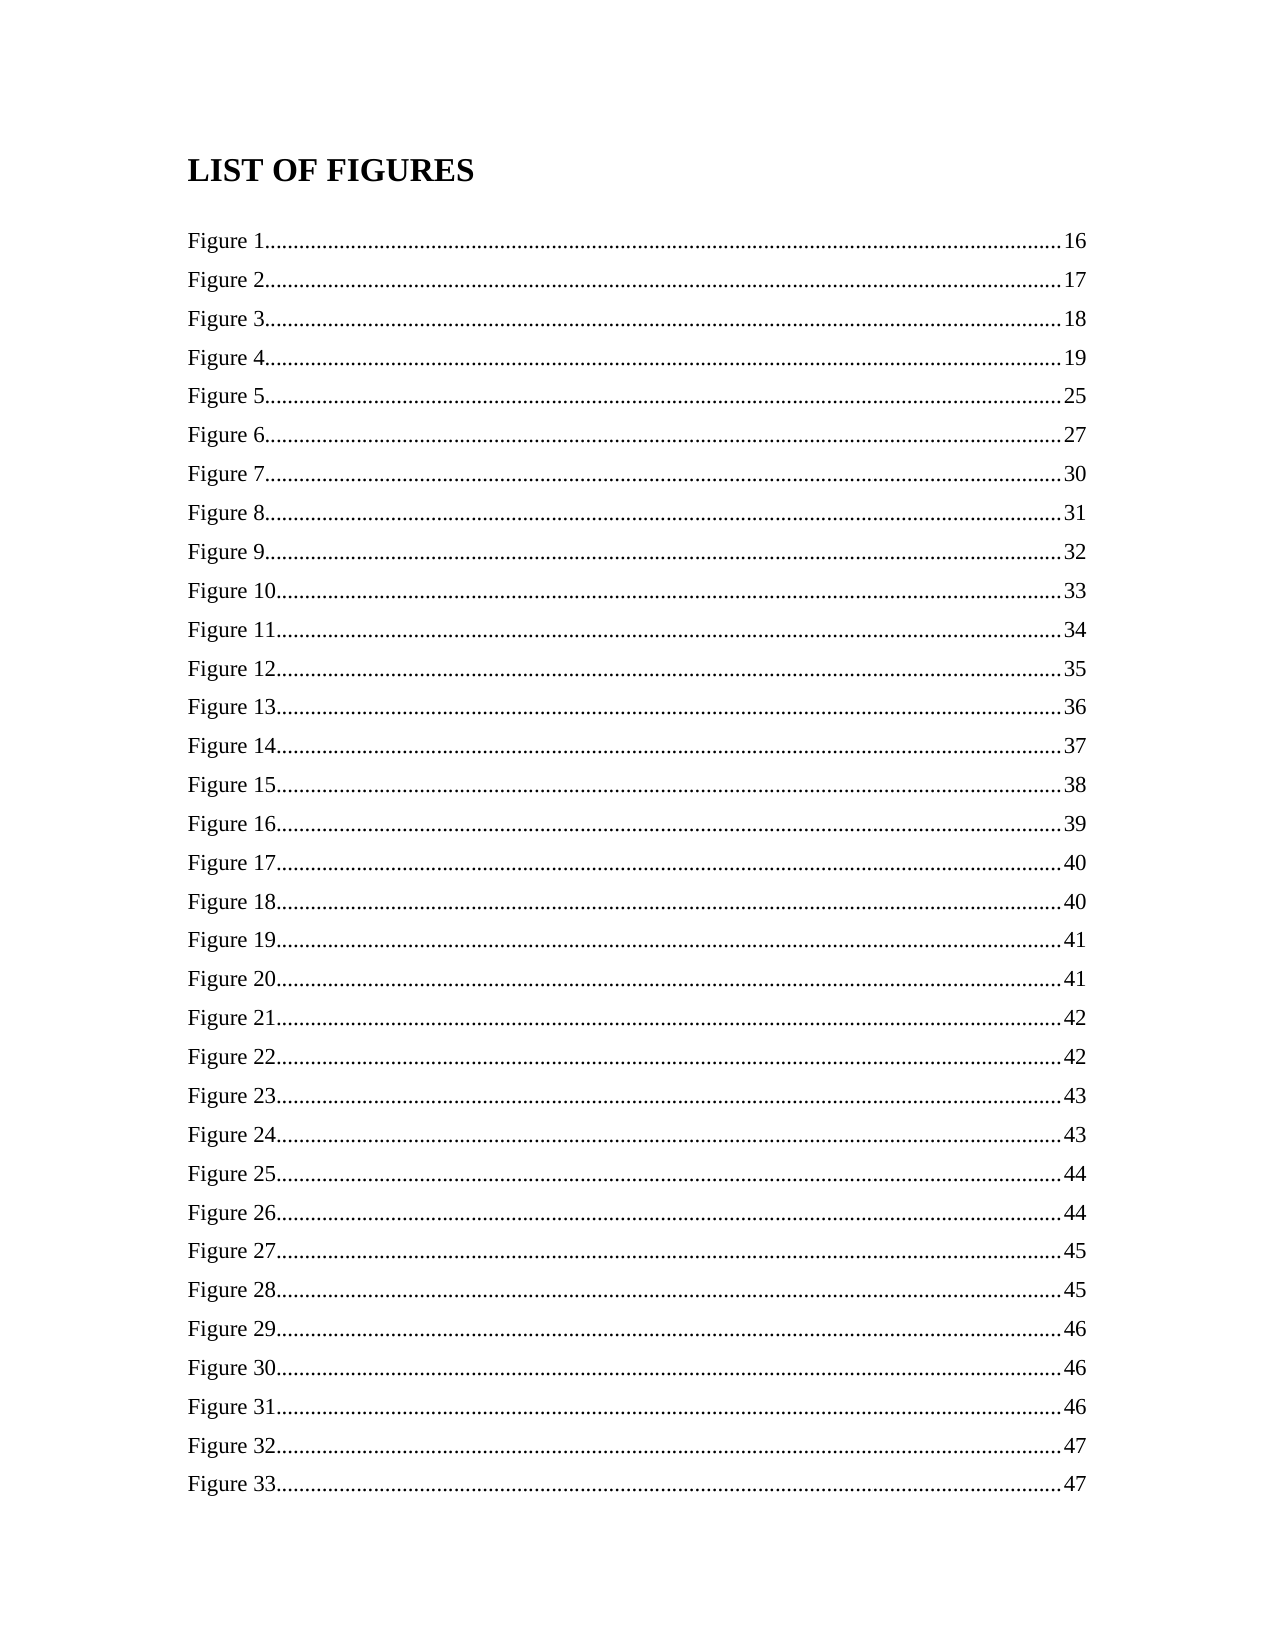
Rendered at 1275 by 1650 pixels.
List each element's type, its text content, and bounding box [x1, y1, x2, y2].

text Figure 6 27 [187, 421, 1087, 448]
text Figure 7 30 [187, 460, 1087, 487]
text Figure 22 42 [187, 1043, 1087, 1069]
text Figure 4 19 [187, 344, 1087, 370]
text Figure 5 25 [187, 383, 1087, 409]
text Figure 14 37 [187, 732, 1087, 759]
text Figure 1 16 [187, 227, 1087, 253]
text Figure 10 33 [187, 577, 1087, 603]
text Figure 24 43 [187, 1121, 1087, 1147]
text Figure 8 31 [187, 499, 1087, 526]
text Figure 29 46 [187, 1315, 1087, 1341]
text Figure 26 44 [187, 1198, 1087, 1225]
text Figure 17 40 [187, 849, 1087, 875]
text Figure 32 47 [187, 1432, 1087, 1458]
text Figure 19 41 [187, 927, 1087, 953]
text Figure 25 44 [187, 1160, 1087, 1186]
text Figure 27 45 [187, 1237, 1087, 1264]
text Figure 3 18 [187, 305, 1087, 331]
text Figure 13 36 [187, 693, 1087, 720]
text Figure 20 41 [187, 965, 1087, 992]
text Figure 21 42 [187, 1004, 1087, 1031]
text Figure 23 43 [187, 1082, 1087, 1108]
text Figure 18 40 [187, 888, 1087, 914]
text Figure 28 45 [187, 1276, 1087, 1303]
text LIST OF FIGURES [187, 150, 1087, 188]
text Figure 12 35 [187, 654, 1087, 681]
text Figure 9 32 [187, 538, 1087, 564]
text Figure 16 39 [187, 810, 1087, 836]
text Figure 11 34 [187, 616, 1087, 642]
text Figure 15 38 [187, 771, 1087, 797]
text Figure 30 46 [187, 1354, 1087, 1380]
text Figure 33 47 [187, 1471, 1087, 1497]
text Figure 31 46 [187, 1393, 1087, 1419]
text Figure 2 17 [187, 266, 1087, 292]
